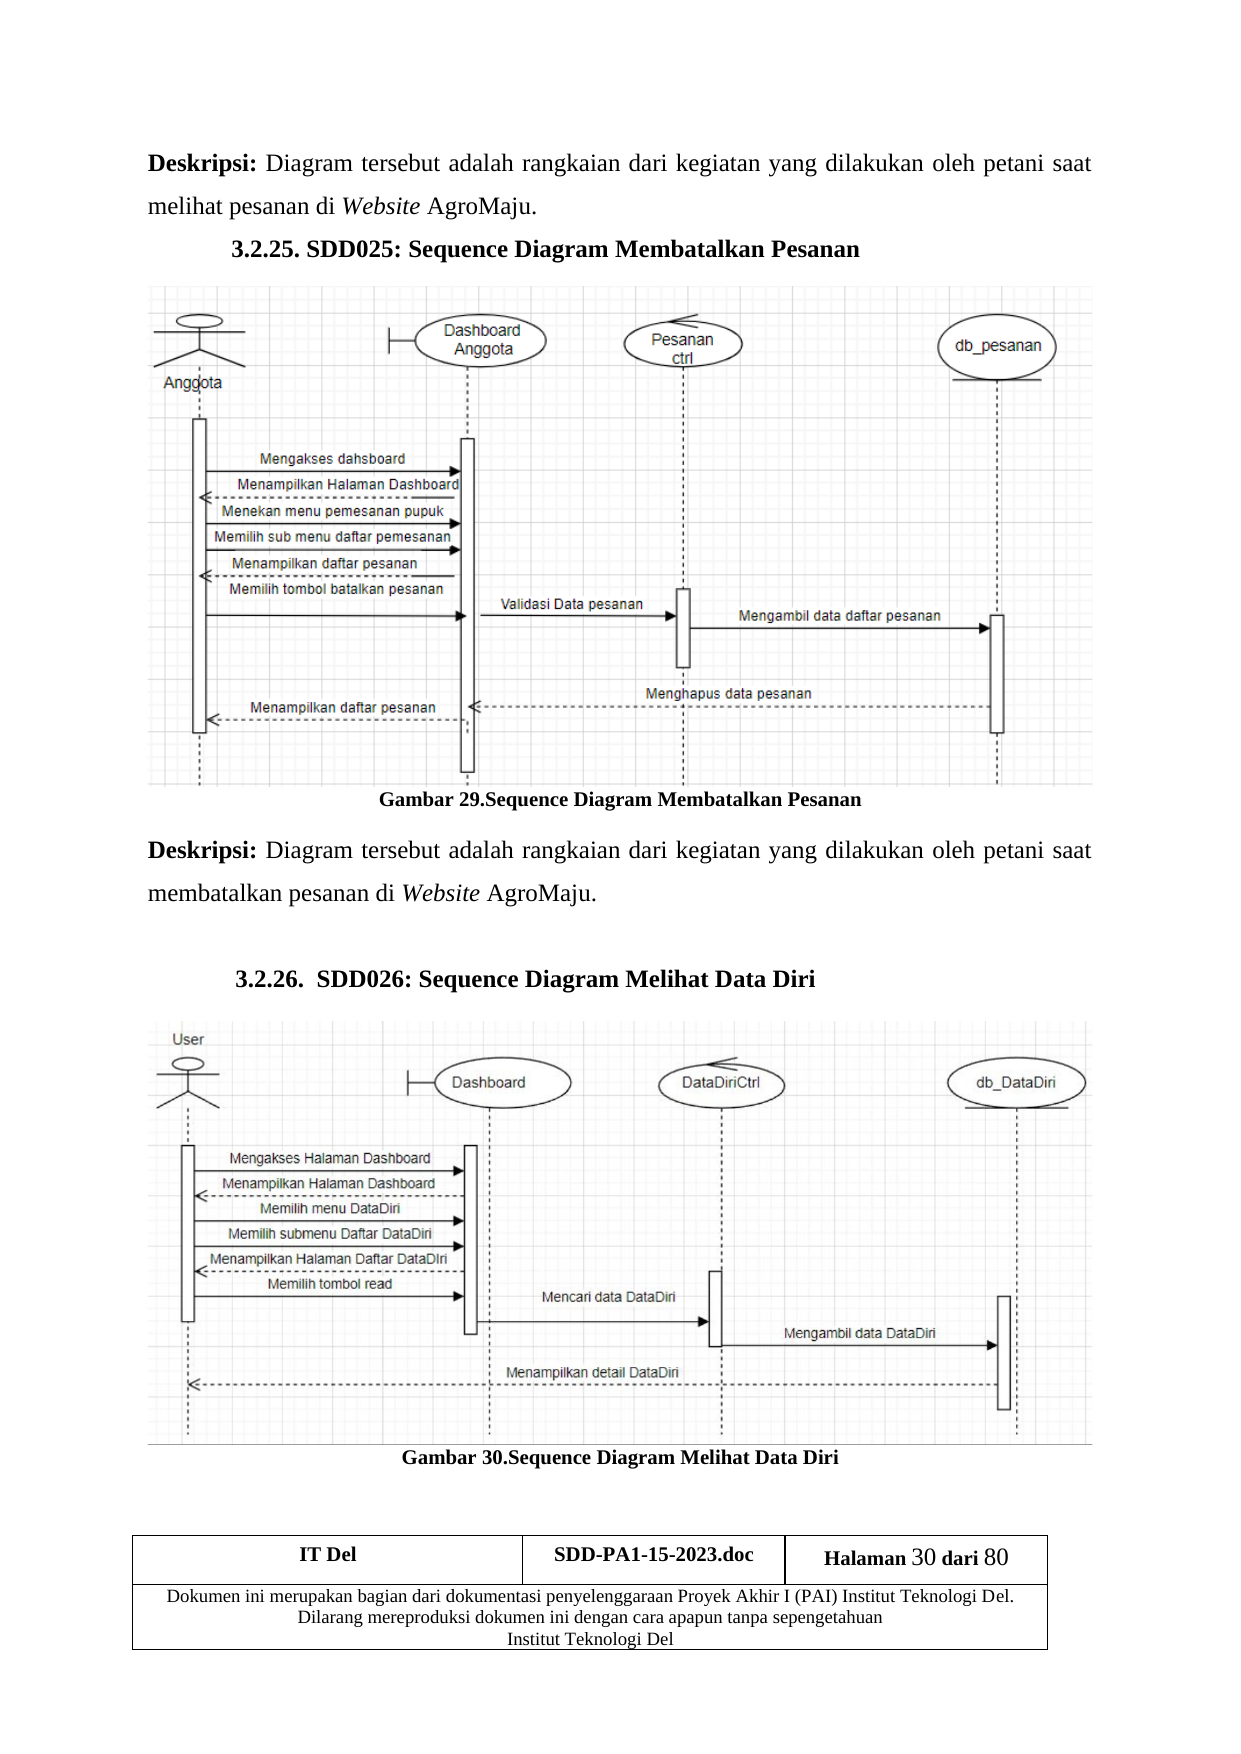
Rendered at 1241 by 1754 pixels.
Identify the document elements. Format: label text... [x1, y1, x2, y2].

text 3.2.26. SDD026: Sequence Diagram Melihat Data Diri [148, 964, 1092, 993]
text Gambar 29.Sequence Diagram Membatalkan Pesanan [148, 787, 1092, 811]
picture [147, 286, 1093, 787]
text Deskripsi: Diagram tersebut adalah rangkaian dari kegiatan yang dilakukan oleh petani saat membatalkan pesanan di Website AgroMaju. [148, 835, 1092, 907]
text 3.2.25. SDD025: Sequence Diagram Membatalkan Pesanan [148, 234, 1092, 263]
picture [147, 1021, 1093, 1445]
text Deskripsi: Diagram tersebut adalah rangkaian dari kegiatan yang dilakukan oleh petani saat melihat pesanan di Website AgroMaju. [148, 148, 1092, 219]
text Gambar 30.Sequence Diagram Melihat Data Diri [148, 1445, 1092, 1469]
